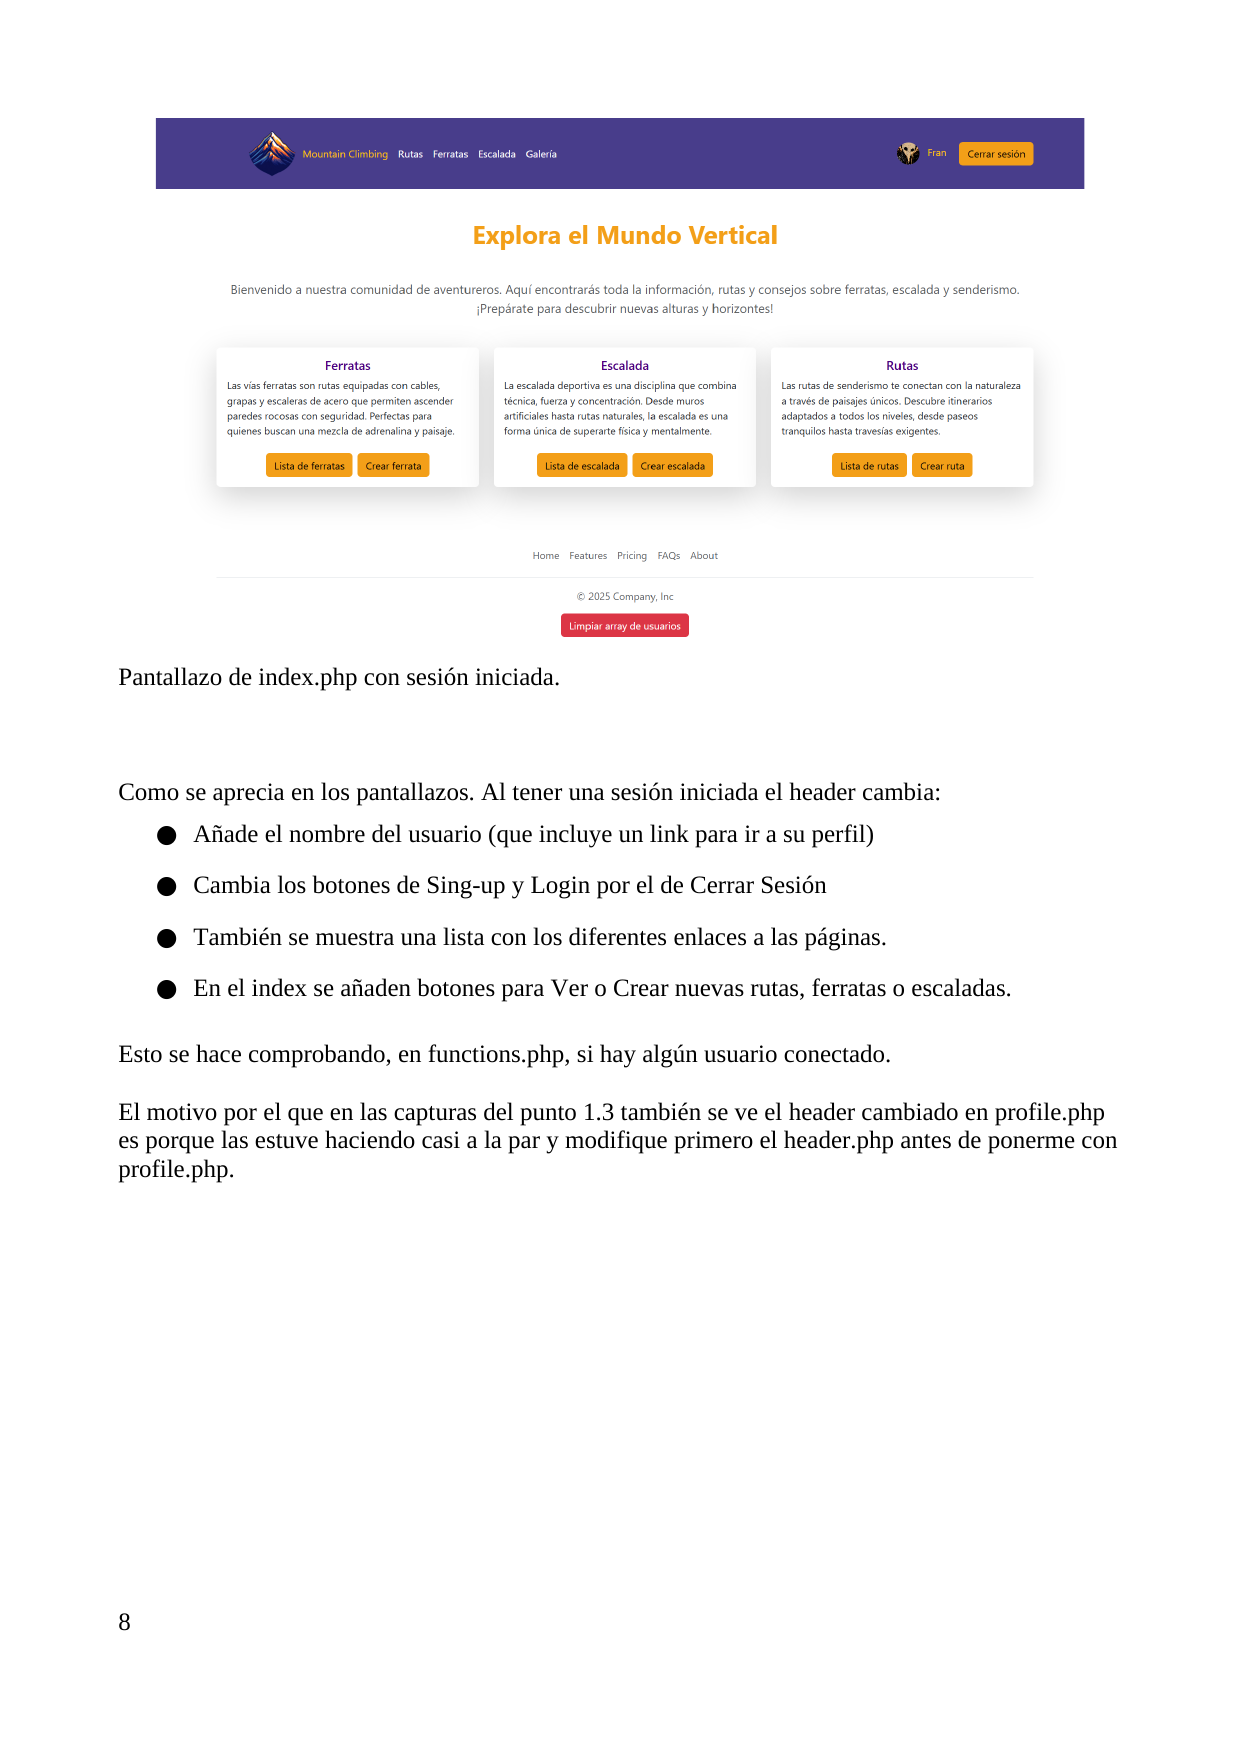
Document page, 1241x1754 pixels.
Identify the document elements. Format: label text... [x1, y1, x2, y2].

list Cambia los botones de Sing-up y Login por el de Cerrar Sesión [156, 857, 1122, 908]
list En el index se añaden botones para Ver o Crear nuevas rutas, ferratas o escaladas. [156, 959, 1122, 1011]
text Esto se hace comprobando, en functions.php, si hay algún usuario conectado. [118, 1039, 1122, 1068]
text El motivo por el que en las capturas del punto 1.3 también se ve el header cambiado en profile.php es porque las estuve haciendo casi a la par y modifique primero el header.php antes de ponerme con profile.php. [118, 1097, 1122, 1183]
list También se muestra una lista con los diferentes enlaces a las páginas. [156, 908, 1122, 959]
list Añade el nombre del usuario (que incluye un link para ir a su perfil) [156, 806, 1122, 857]
text Como se aprecia en los pantallazos. Al tener una sesión iniciada el header cambia: [118, 777, 1122, 806]
picture [155, 118, 1085, 662]
